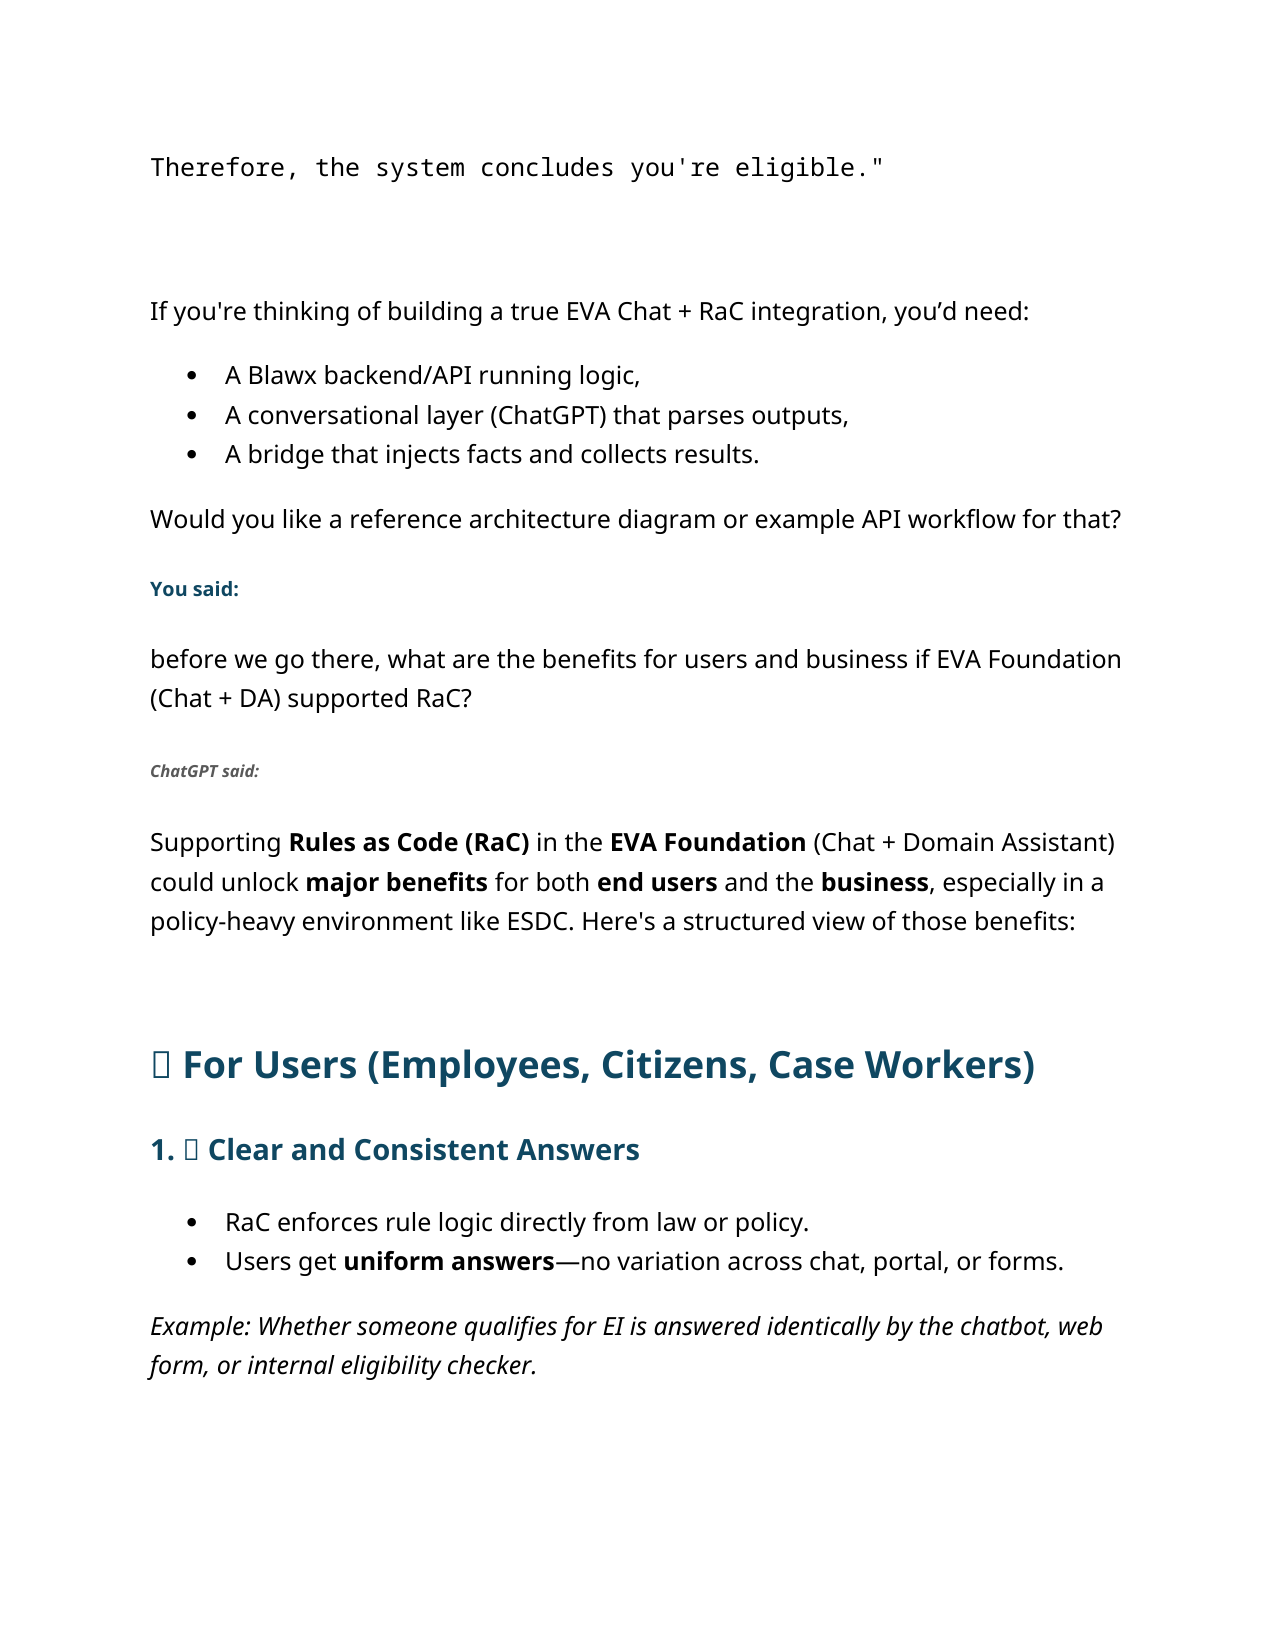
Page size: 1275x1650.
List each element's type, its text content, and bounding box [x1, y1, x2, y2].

text Would you like a reference architecture diagram or example API workflow for that? [150, 501, 1125, 535]
text before we go there, what are the benefits for users and business if EVA Foundation (Chat + DA) supported RaC? [150, 641, 1125, 715]
subtitle You said: [150, 576, 1125, 602]
text Example: Whether someone qualifies for EI is answered identically by the chatbot, web form, or internal eligibility checker. [150, 1308, 1125, 1382]
text If you're thinking of building a true EVA Chat + RaC integration, you’d need: [150, 293, 1125, 327]
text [150, 150, 1125, 223]
text Supporting Rules as Code (RaC) in the EVA Foundation (Chat + Domain Assistant) could unlock major benefits for both end users and the business, especially in a policy-heavy environment like ESDC. Here's a structured view of those benefits: [150, 825, 1125, 938]
list A Blawx backend/API running logic, [187, 358, 1125, 392]
subtitle 1. ✅ Clear and Consistent Answers [150, 1129, 1125, 1169]
list Users get uniform answers—no variation across chat, portal, or forms. [187, 1244, 1125, 1278]
subtitle 👥 For Users (Employees, Citizens, Case Workers) [150, 1039, 1125, 1090]
list RaC enforces rule logic directly from law or policy. [187, 1204, 1125, 1238]
list A bridge that injects facts and collects results. [187, 437, 1125, 471]
list A conversational layer (ChatGPT) that parses outputs, [187, 397, 1125, 431]
subtitle ChatGPT said: [150, 759, 1125, 782]
